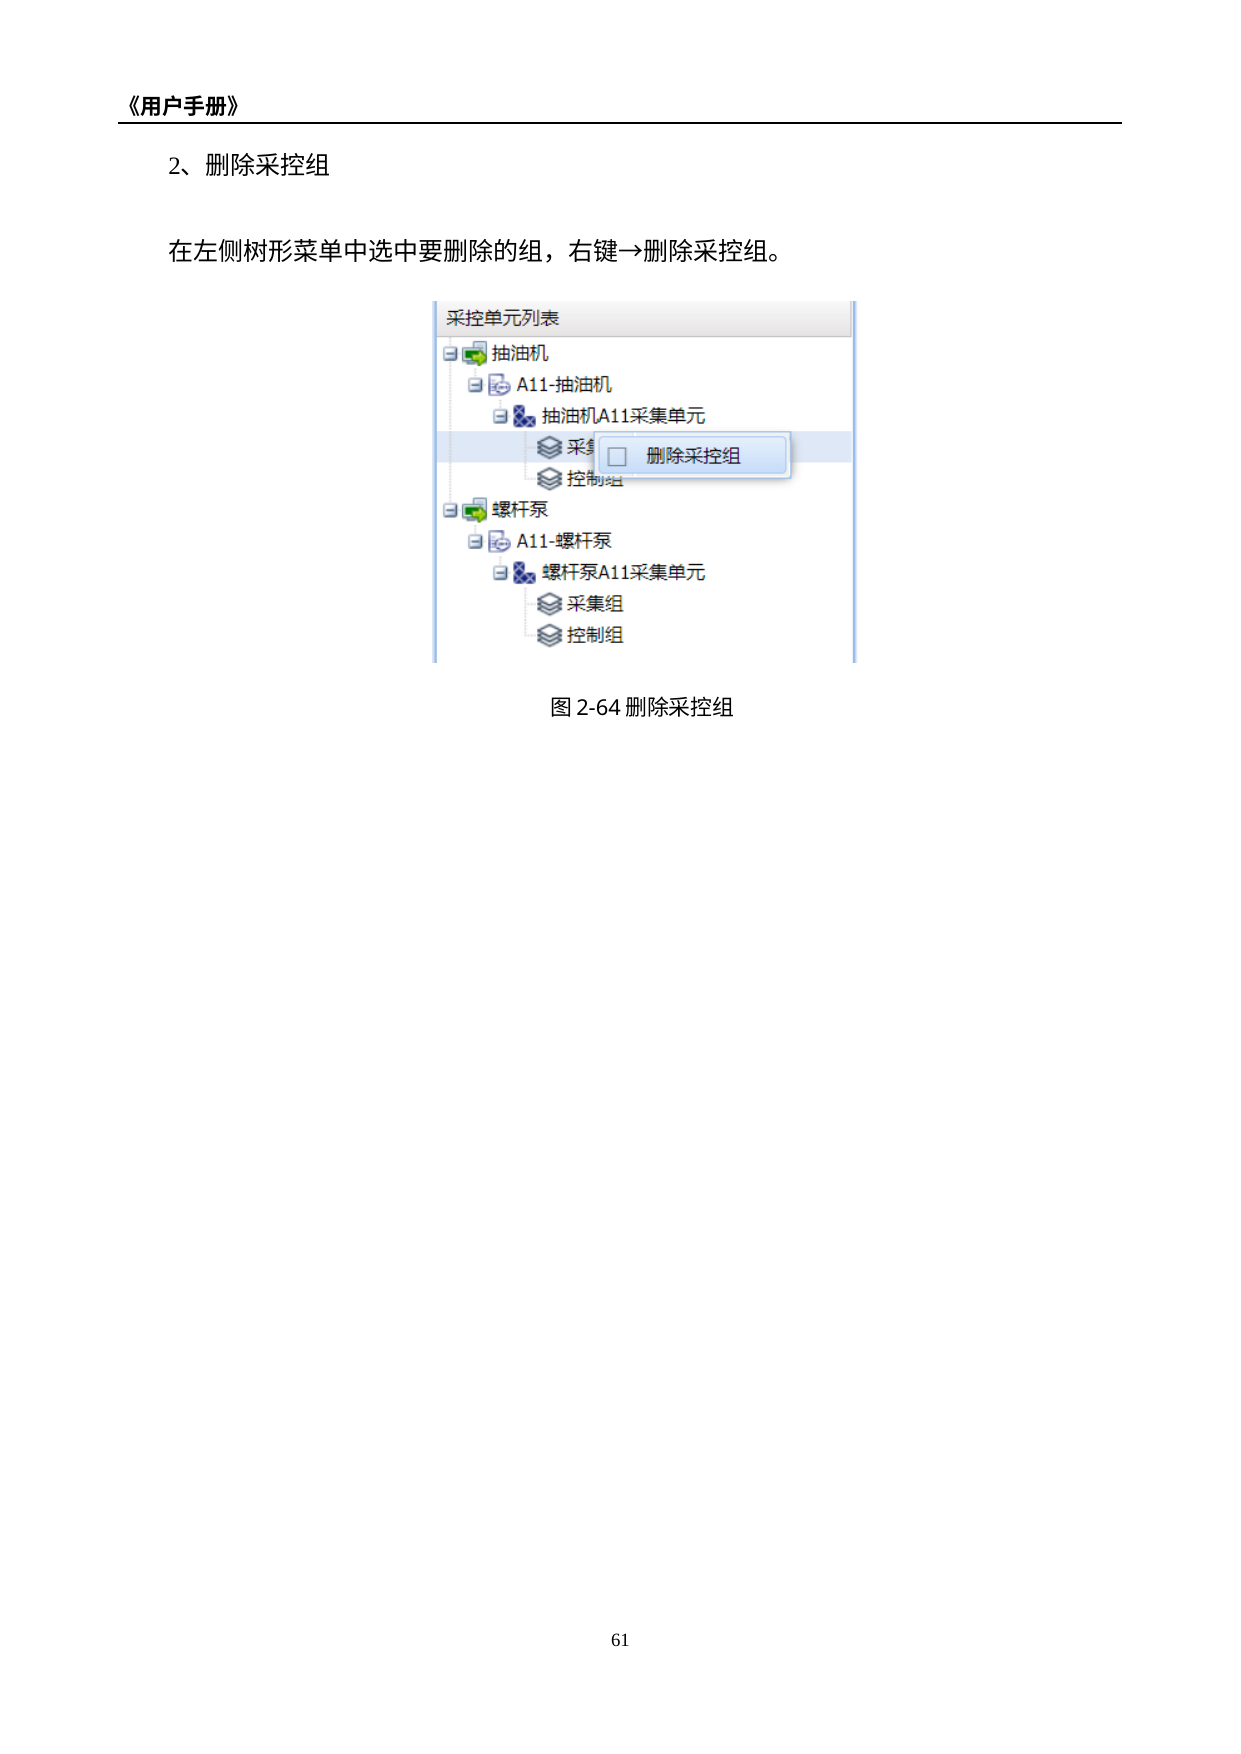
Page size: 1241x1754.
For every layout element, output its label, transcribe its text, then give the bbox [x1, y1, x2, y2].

text 图2-64删除采控组 [118, 689, 1122, 723]
text 在左侧树形菜单中选中要删除的组，右键→删除采控组。 [118, 215, 1122, 283]
picture [432, 301, 858, 663]
text 2、删除采控组 [118, 129, 1122, 197]
